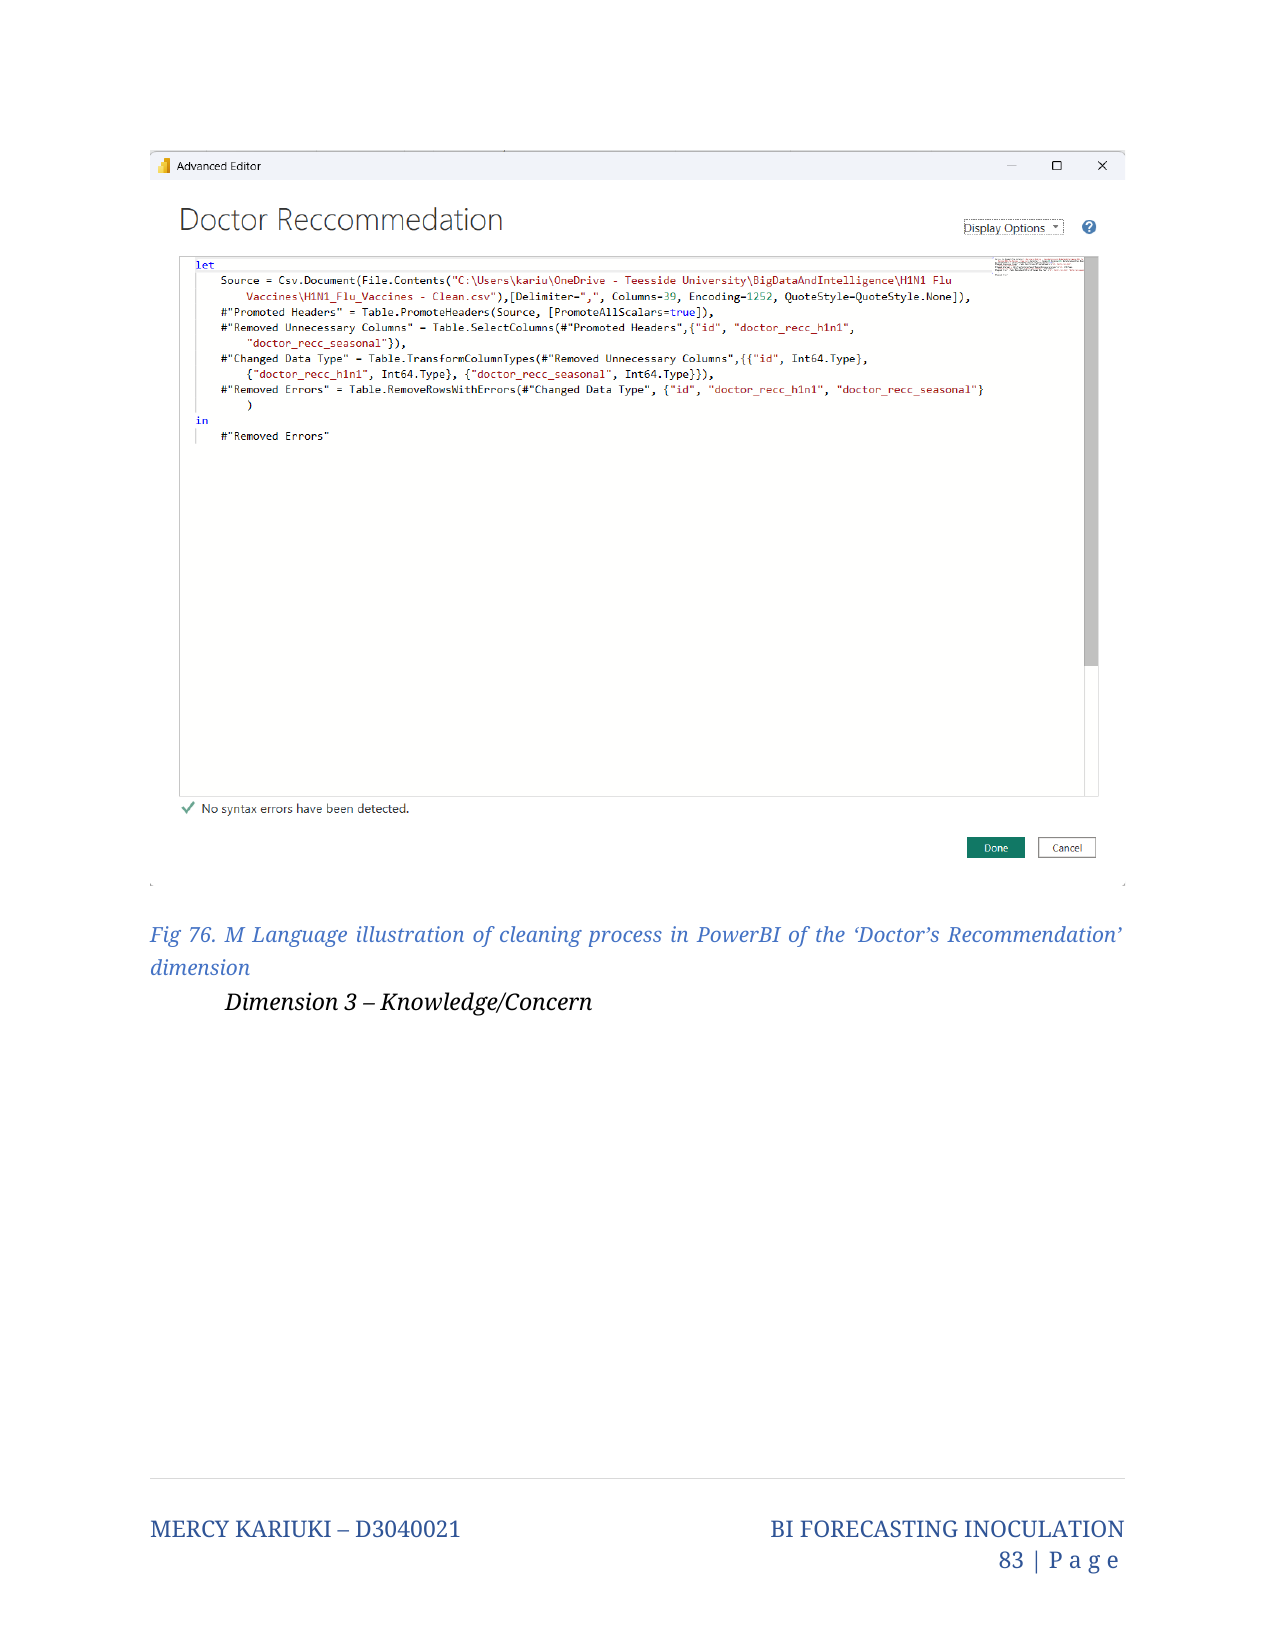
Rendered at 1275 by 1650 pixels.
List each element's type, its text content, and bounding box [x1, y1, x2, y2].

text Dimension 3 – Knowledge/Concern [225, 985, 1125, 1017]
picture [150, 150, 1125, 886]
subtitle Fig 76. M Language illustration of cleaning process in PowerBI of the ‘Doctor’s Recommendation’ dimension [150, 920, 1125, 981]
